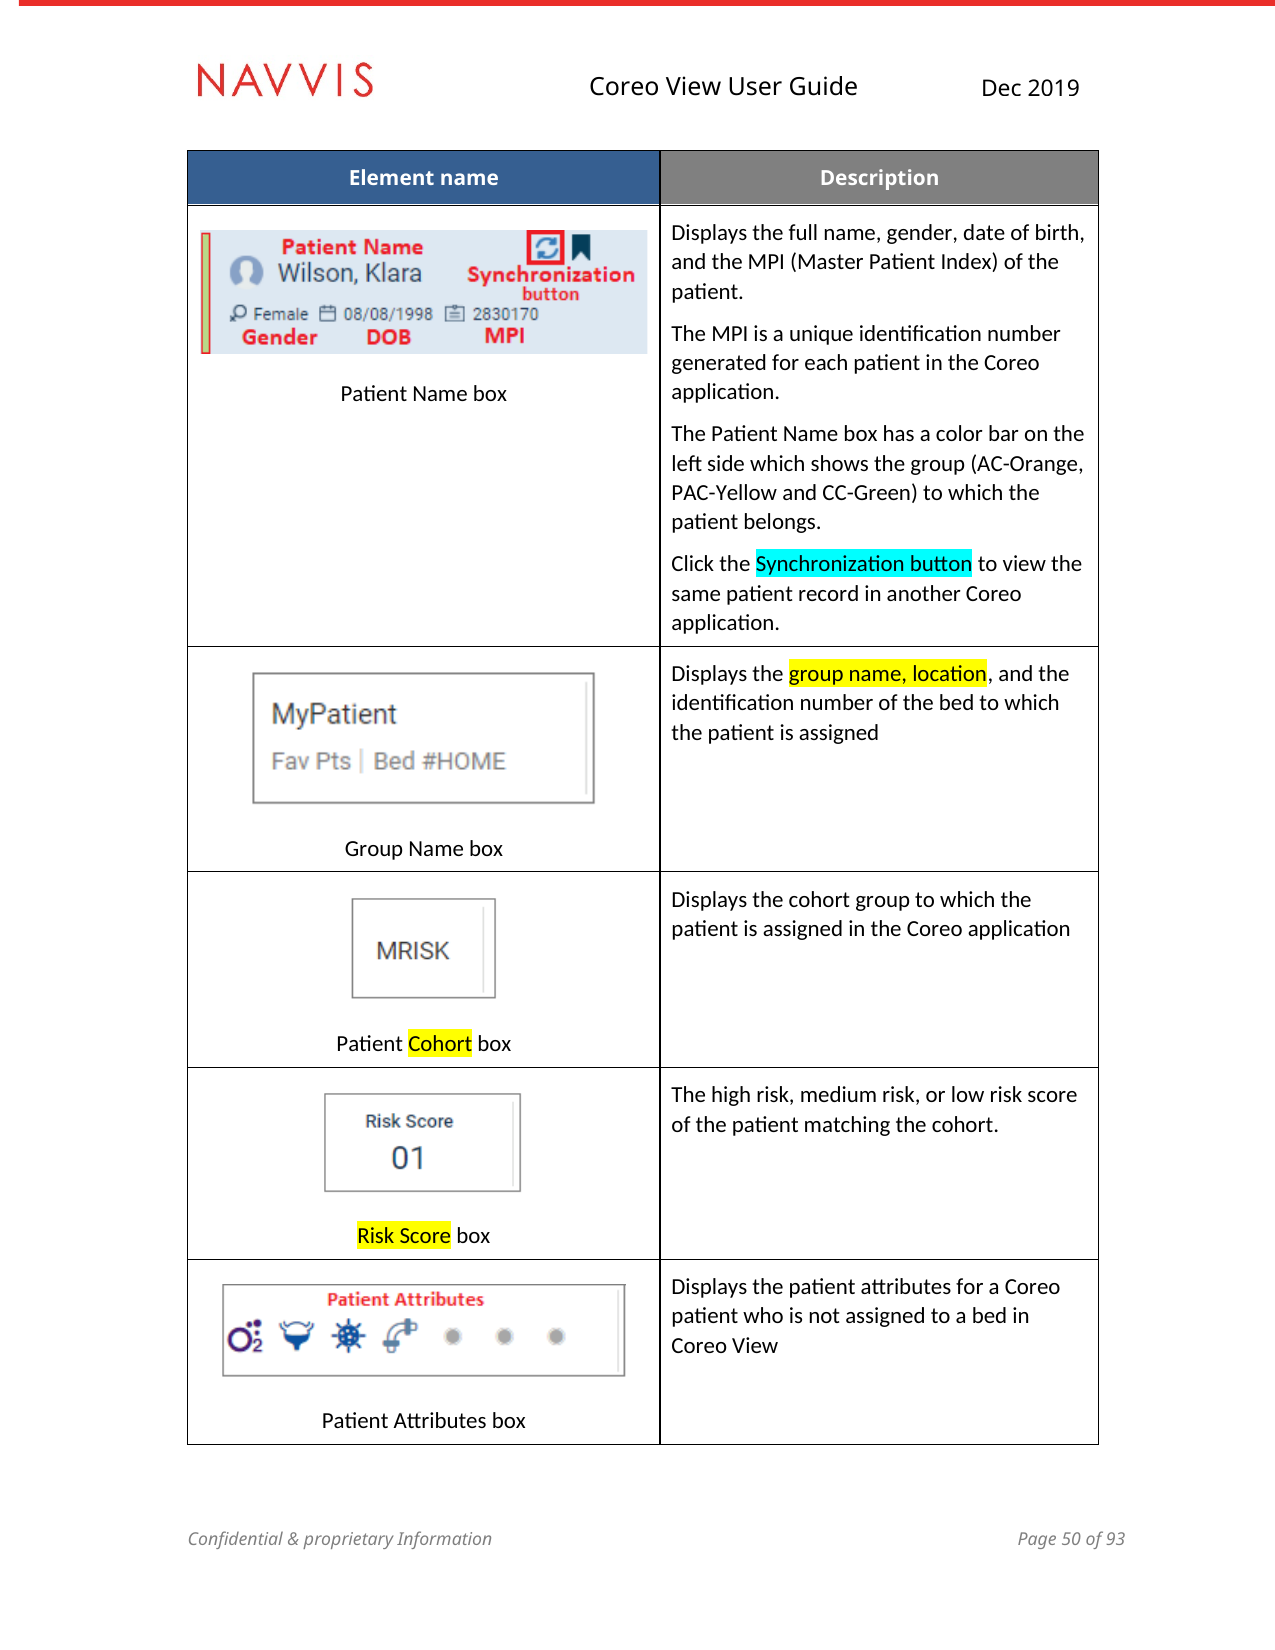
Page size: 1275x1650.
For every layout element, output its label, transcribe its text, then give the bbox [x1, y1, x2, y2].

table_cell Displays the group name, location, and the identification number of the bed to which the patient is assigned [661, 647, 1098, 871]
picture [251, 671, 597, 808]
table_cell Risk Score box [188, 1068, 659, 1259]
table_cell Displays the cohort group to which the patient is assigned in the Coreo application [661, 872, 1098, 1067]
table_cell The high risk, medium risk, or low risk score of the patient matching the cohort. [661, 1068, 1098, 1259]
table_cell Displays the full name, gender, date of birth, and the MPI (Master Patient Index) of the patient. The MPI is a unique identification number generated for each patient in the Coreo application. The Patient Name box has a color bar on the left side which shows the group (AC-Orange, PAC-Yellow and CC-Green) to which the patient belongs. Click the Synchronization button to view the same patient record in another Coreo application. [661, 206, 1098, 646]
table_header Description [661, 151, 1098, 204]
picture [323, 1092, 524, 1195]
table_cell Patient Name box [188, 206, 659, 646]
table_cell Patient Attributes box [188, 1260, 659, 1444]
picture [200, 230, 648, 354]
table_cell Group Name box [188, 647, 659, 871]
table_header Element name [188, 151, 659, 204]
table_cell Patient Cohort box [188, 872, 659, 1067]
picture [187, 55, 383, 104]
picture [221, 1284, 626, 1380]
table_cell Displays the patient attributes for a Coreo patient who is not assigned to a bed in Coreo View [661, 1260, 1098, 1444]
picture [349, 897, 498, 1003]
